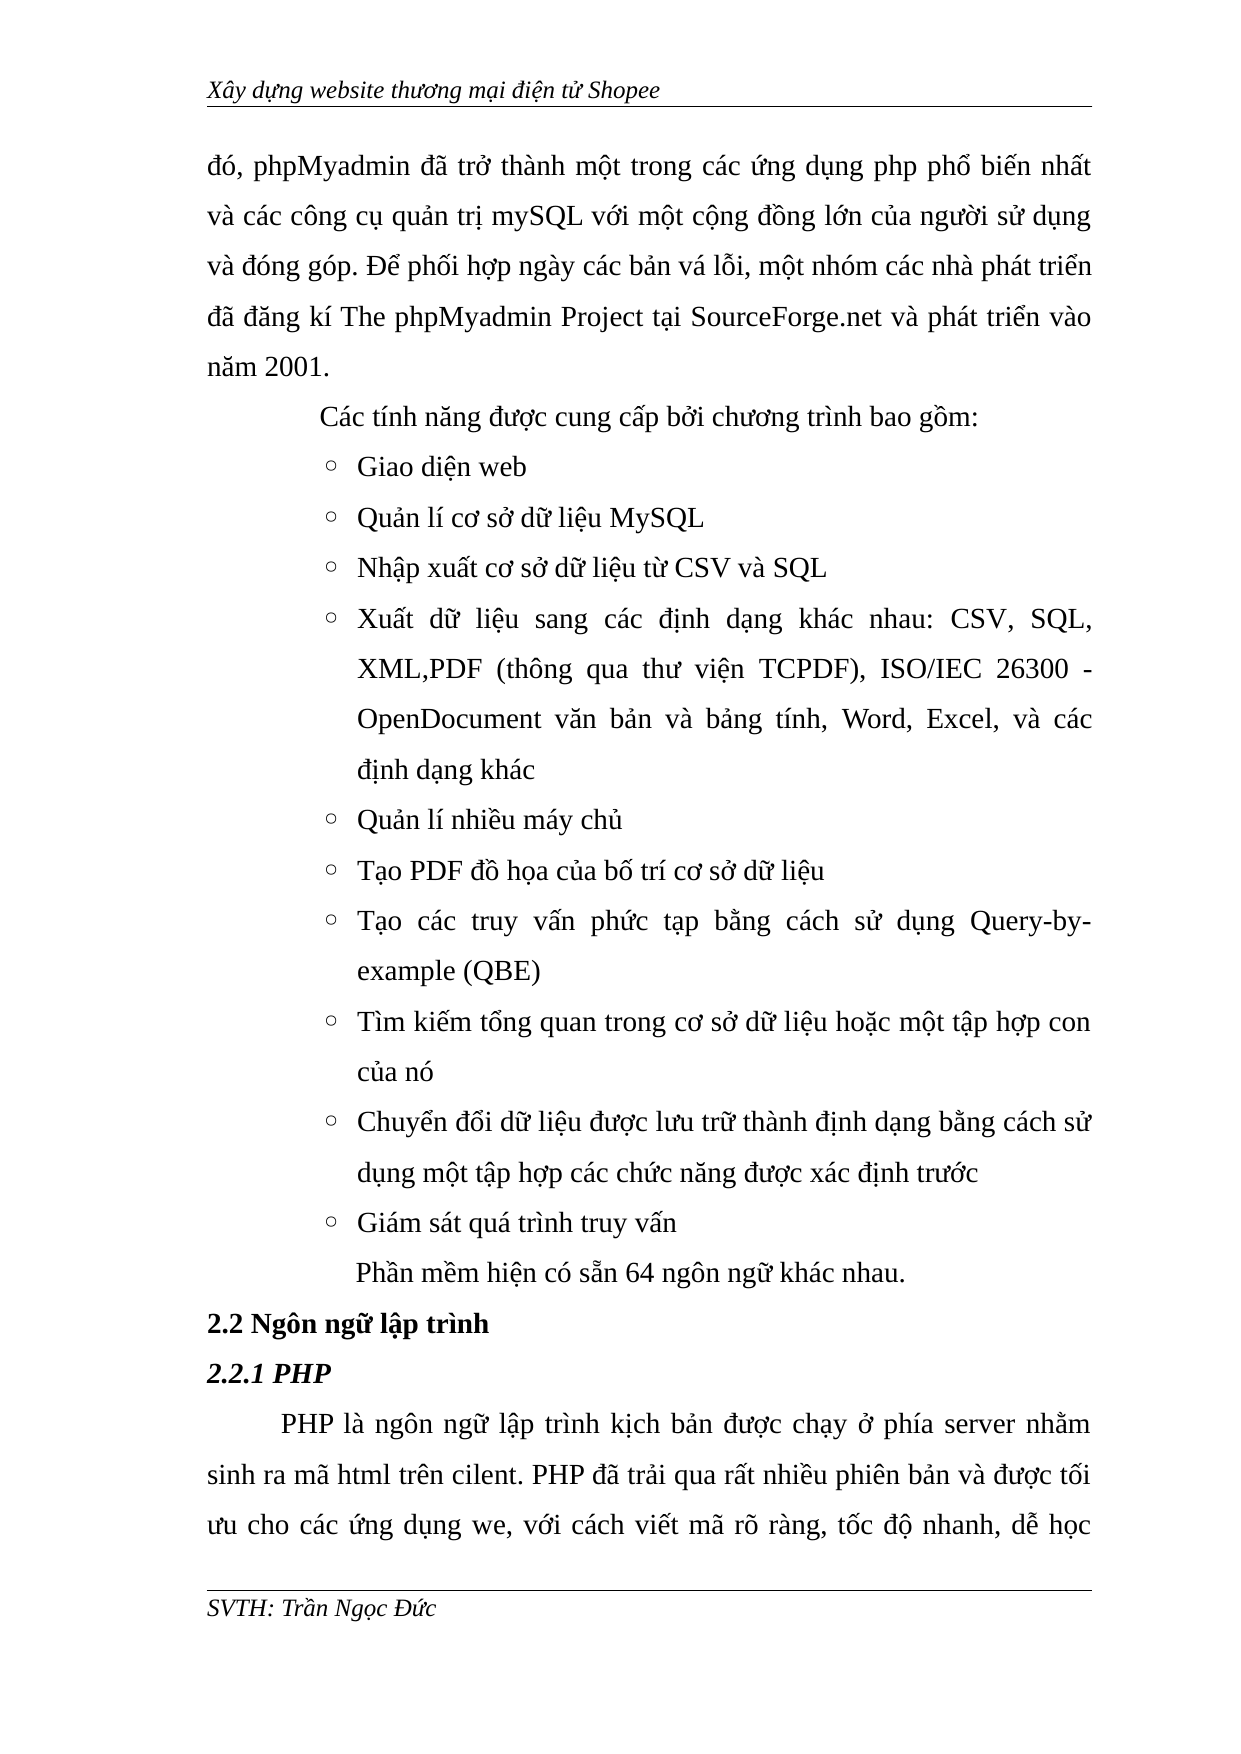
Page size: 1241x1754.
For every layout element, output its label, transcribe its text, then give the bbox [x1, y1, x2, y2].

list Chuyển đổi dữ liệu được lưu trữ thành định dạng bằng cách sử dụng một tập hợp các chức năng được xác định trước [319, 1104, 1092, 1188]
list Tạo các truy vấn phức tạp bằng cách sử dụng Query-by-example (QBE) [319, 903, 1092, 987]
list 2.2.1 PHP [207, 1356, 1092, 1390]
list Quản lí cơ sở dữ liệu MySQL [319, 500, 1092, 534]
list Xuất dữ liệu sang các định dạng khác nhau: CSV, SQL, XML,PDF (thông qua thư viện TCPDF), ISO/IEC 26300 - OpenDocument văn bản và bảng tính, Word, Excel, và các định dạng khác [319, 601, 1092, 785]
list Giám sát quá trình truy vấn [319, 1205, 1092, 1239]
list Các tính năng được cung cấp bởi chương trình bao gồm: [282, 399, 1092, 433]
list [207, 1407, 1092, 1541]
list Nhập xuất cơ sở dữ liệu từ CSV và SQL [319, 550, 1092, 584]
list Giao diện web [319, 449, 1092, 483]
list Quản lí nhiều máy chủ [319, 802, 1092, 836]
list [207, 148, 1092, 382]
list Phần mềm hiện có sẵn 64 ngôn ngữ khác nhau. [282, 1256, 1092, 1289]
text 2.2 Ngôn ngữ lập trình [207, 1306, 1092, 1339]
list Tìm kiếm tổng quan trong cơ sở dữ liệu hoặc một tập hợp con của nó [319, 1004, 1092, 1088]
list Tạo PDF đồ họa của bố trí cơ sở dữ liệu [319, 853, 1092, 886]
